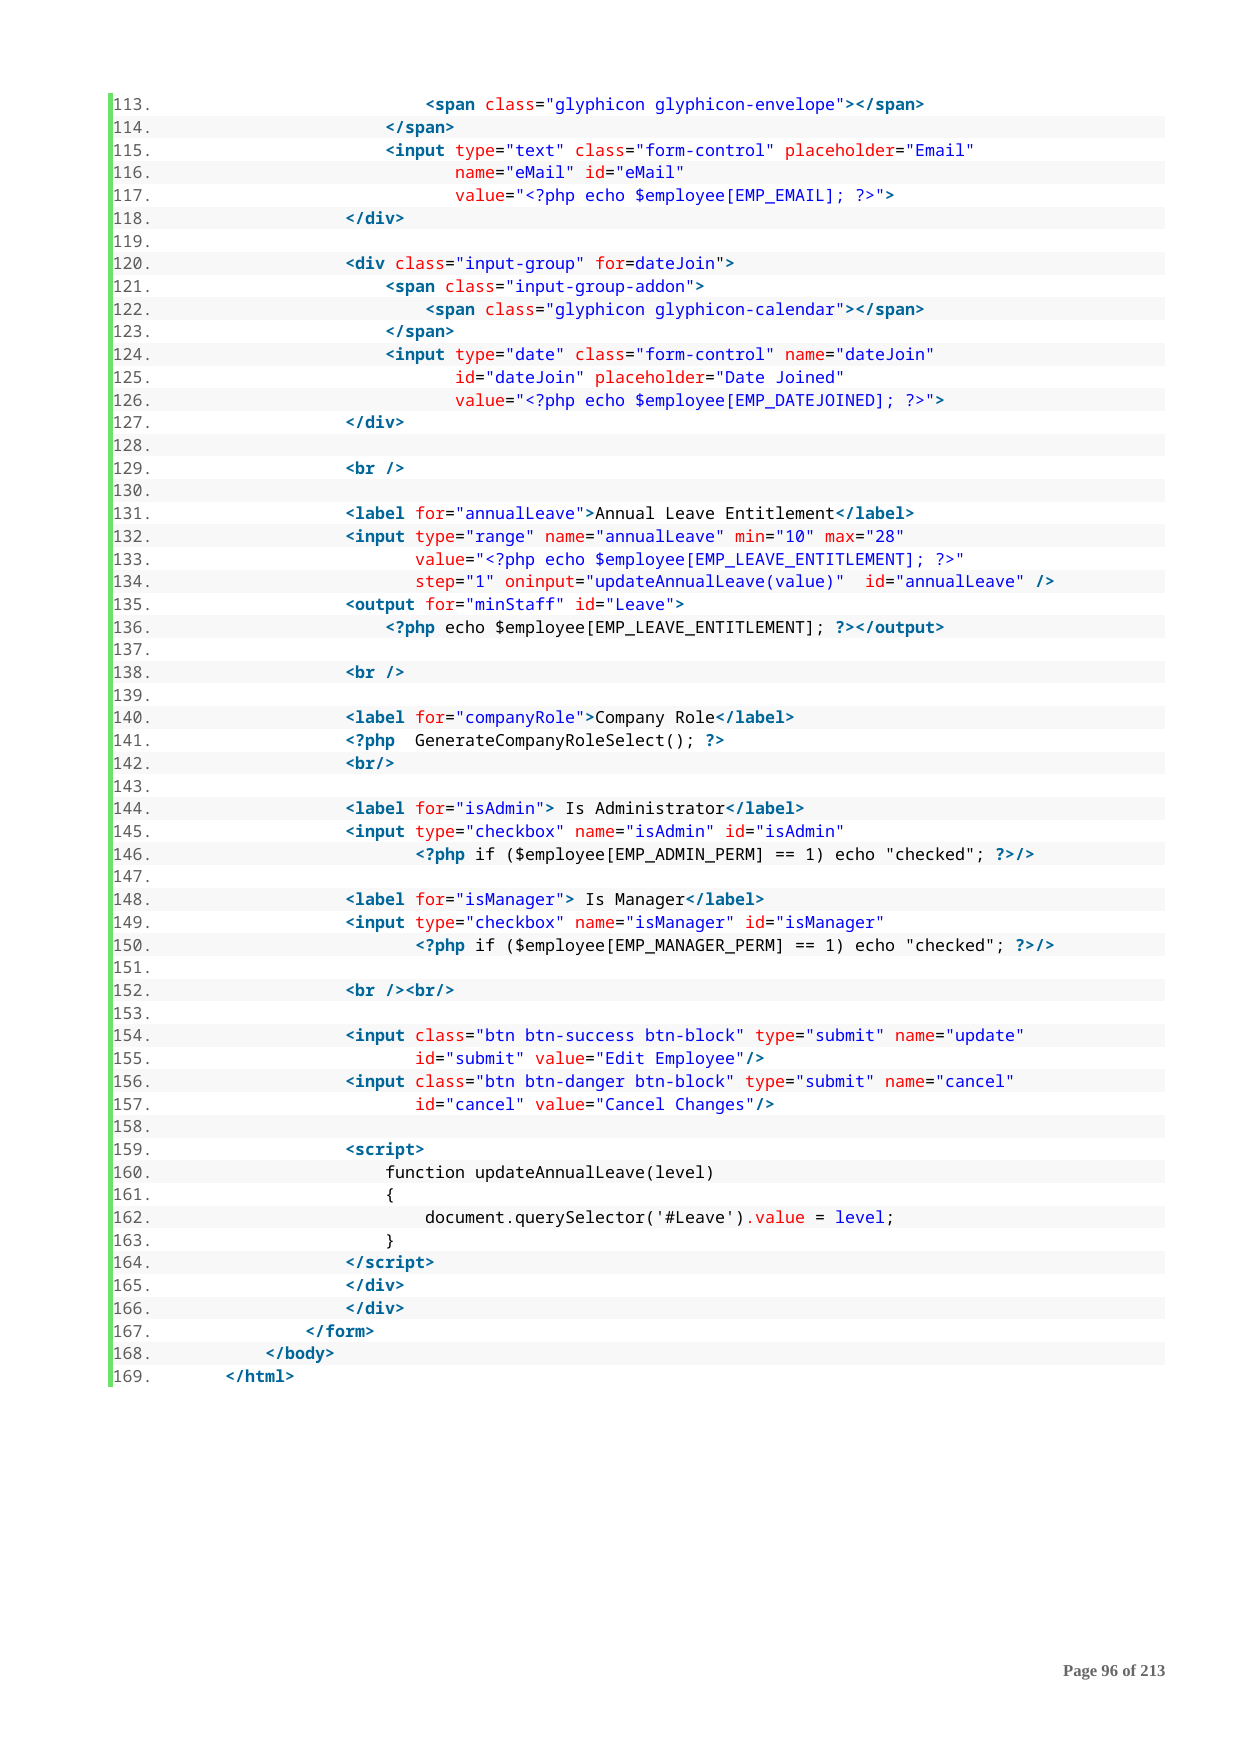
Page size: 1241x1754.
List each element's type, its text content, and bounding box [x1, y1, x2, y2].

list <?php if ($employee[EMP_MANAGER_PERM] == 1) echo "checked"; ?>/> [113, 933, 1165, 956]
list id="dateJoin" placeholder="Date Joined" [113, 366, 1165, 388]
list <input type="text" class="form-control" placeholder="Email" [113, 138, 1165, 161]
list <label for="annualLeave">Annual Leave Entitlement</label> [113, 502, 1165, 524]
list value="<?php echo $employee[EMP_EMAIL]; ?>"> [113, 184, 1165, 207]
list <label for="companyRole">Company Role</label> [113, 706, 1165, 729]
list </div> [113, 207, 1165, 229]
list name="eMail" id="eMail" [113, 161, 1165, 184]
list <script> [113, 1138, 1165, 1160]
list <input class="btn btn-danger btn-block" type="submit" name="cancel" [113, 1069, 1165, 1092]
list </body> [113, 1342, 1165, 1365]
list </div> [113, 1274, 1165, 1297]
list step="1" oninput="updateAnnualLeave(value)" id="annualLeave" /> [113, 570, 1165, 593]
list </span> [113, 320, 1165, 343]
list <input type="date" class="form-control" name="dateJoin" [113, 343, 1165, 366]
list </form> [113, 1319, 1165, 1342]
list id="cancel" value="Cancel Changes"/> [113, 1092, 1165, 1115]
list function updateAnnualLeave(level) [113, 1160, 1165, 1183]
list <br /><br/> [113, 979, 1165, 1001]
list <br /> [113, 661, 1165, 683]
list <?php if ($employee[EMP_ADMIN_PERM] == 1) echo "checked"; ?>/> [113, 842, 1165, 865]
list <input class="btn btn-success btn-block" type="submit" name="update" [113, 1024, 1165, 1047]
list <?php echo $employee[EMP_LEAVE_ENTITLEMENT]; ?></output> [113, 615, 1165, 638]
list value="<?php echo $employee[EMP_LEAVE_ENTITLEMENT]; ?>" [113, 547, 1165, 570]
list <span class="glyphicon glyphicon-envelope"></span> [113, 93, 1165, 116]
list <?php GenerateCompanyRoleSelect(); ?> [113, 729, 1165, 752]
list <input type="checkbox" name="isAdmin" id="isAdmin" [113, 820, 1165, 842]
list { [113, 1183, 1165, 1206]
list <output for="minStaff" id="Leave"> [113, 593, 1165, 615]
list </script> [113, 1251, 1165, 1274]
list <span class="input-group-addon"> [113, 275, 1165, 297]
list <span class="glyphicon glyphicon-calendar"></span> [113, 297, 1165, 320]
list <br /> [113, 456, 1165, 479]
list </html> [113, 1365, 1165, 1387]
list </div> [113, 411, 1165, 434]
list value="<?php echo $employee[EMP_DATEJOINED]; ?>"> [113, 388, 1165, 411]
list <br/> [113, 752, 1165, 774]
list } [113, 1228, 1165, 1251]
list <input type="range" name="annualLeave" min="10" max="28" [113, 524, 1165, 547]
list document.querySelector('#Leave').value = level; [113, 1206, 1165, 1228]
list </span> [113, 116, 1165, 138]
list <input type="checkbox" name="isManager" id="isManager" [113, 911, 1165, 933]
list id="submit" value="Edit Employee"/> [113, 1047, 1165, 1069]
list </div> [113, 1297, 1165, 1319]
list <label for="isAdmin"> Is Administrator</label> [113, 797, 1165, 820]
list <div class="input-group" for=dateJoin"> [113, 252, 1165, 275]
list <label for="isManager"> Is Manager</label> [113, 888, 1165, 911]
